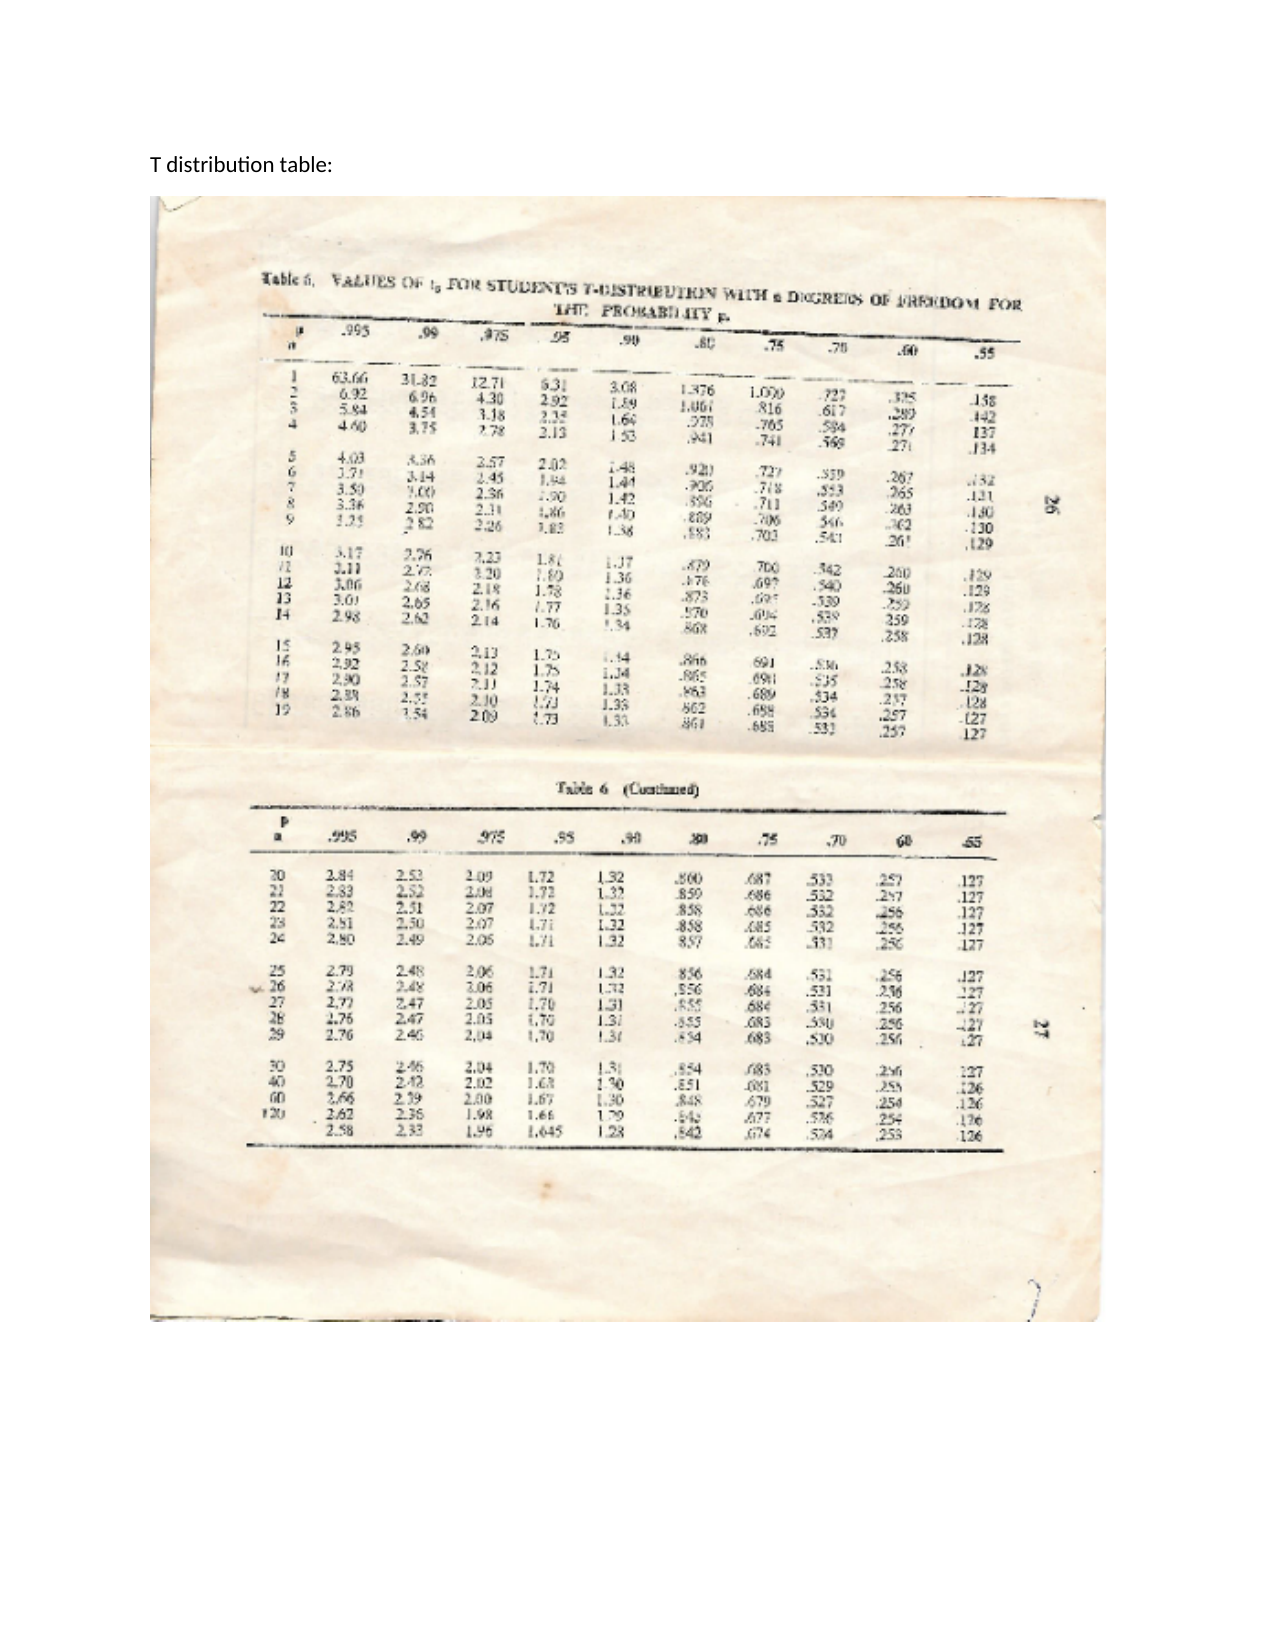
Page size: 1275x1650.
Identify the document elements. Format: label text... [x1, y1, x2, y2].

text T distribution table: [150, 150, 1125, 178]
